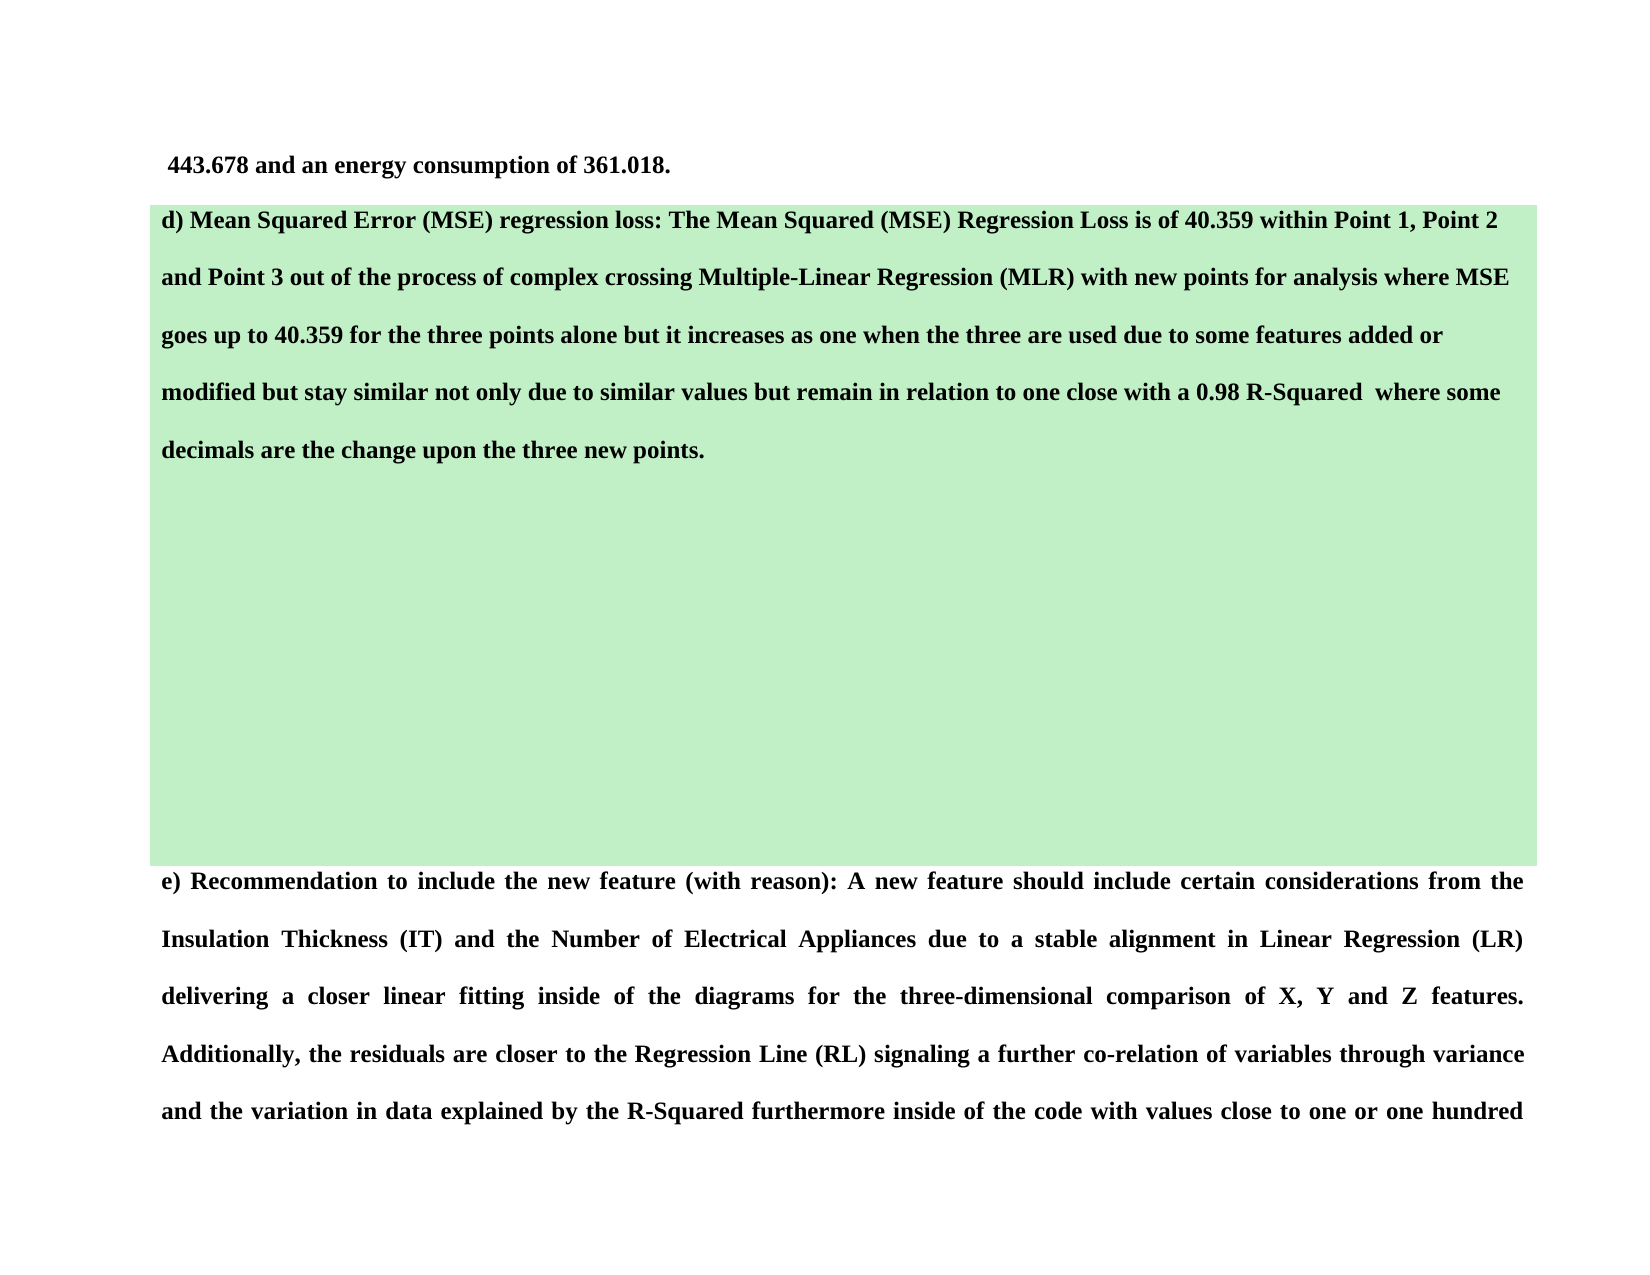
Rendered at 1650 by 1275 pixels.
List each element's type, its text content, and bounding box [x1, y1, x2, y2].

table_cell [150, 866, 1537, 1125]
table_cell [150, 150, 1537, 205]
table_cell d) Mean Squared Error (MSE) regression loss: The Mean Squared (MSE) Regression Loss is of 40.359 within Point 1, Point 2 and Point 3 out of the process of complex crossing Multiple-Linear Regression (MLR) with new points for analysis where MSE goes up to 40.359 for the three points alone but it increases as one when the three are used due to some features added or modified but stay similar not only due to similar values but remain in relation to one close with a 0.98 R-Squared where some decimals are the change upon the three new points. [150, 205, 1537, 866]
